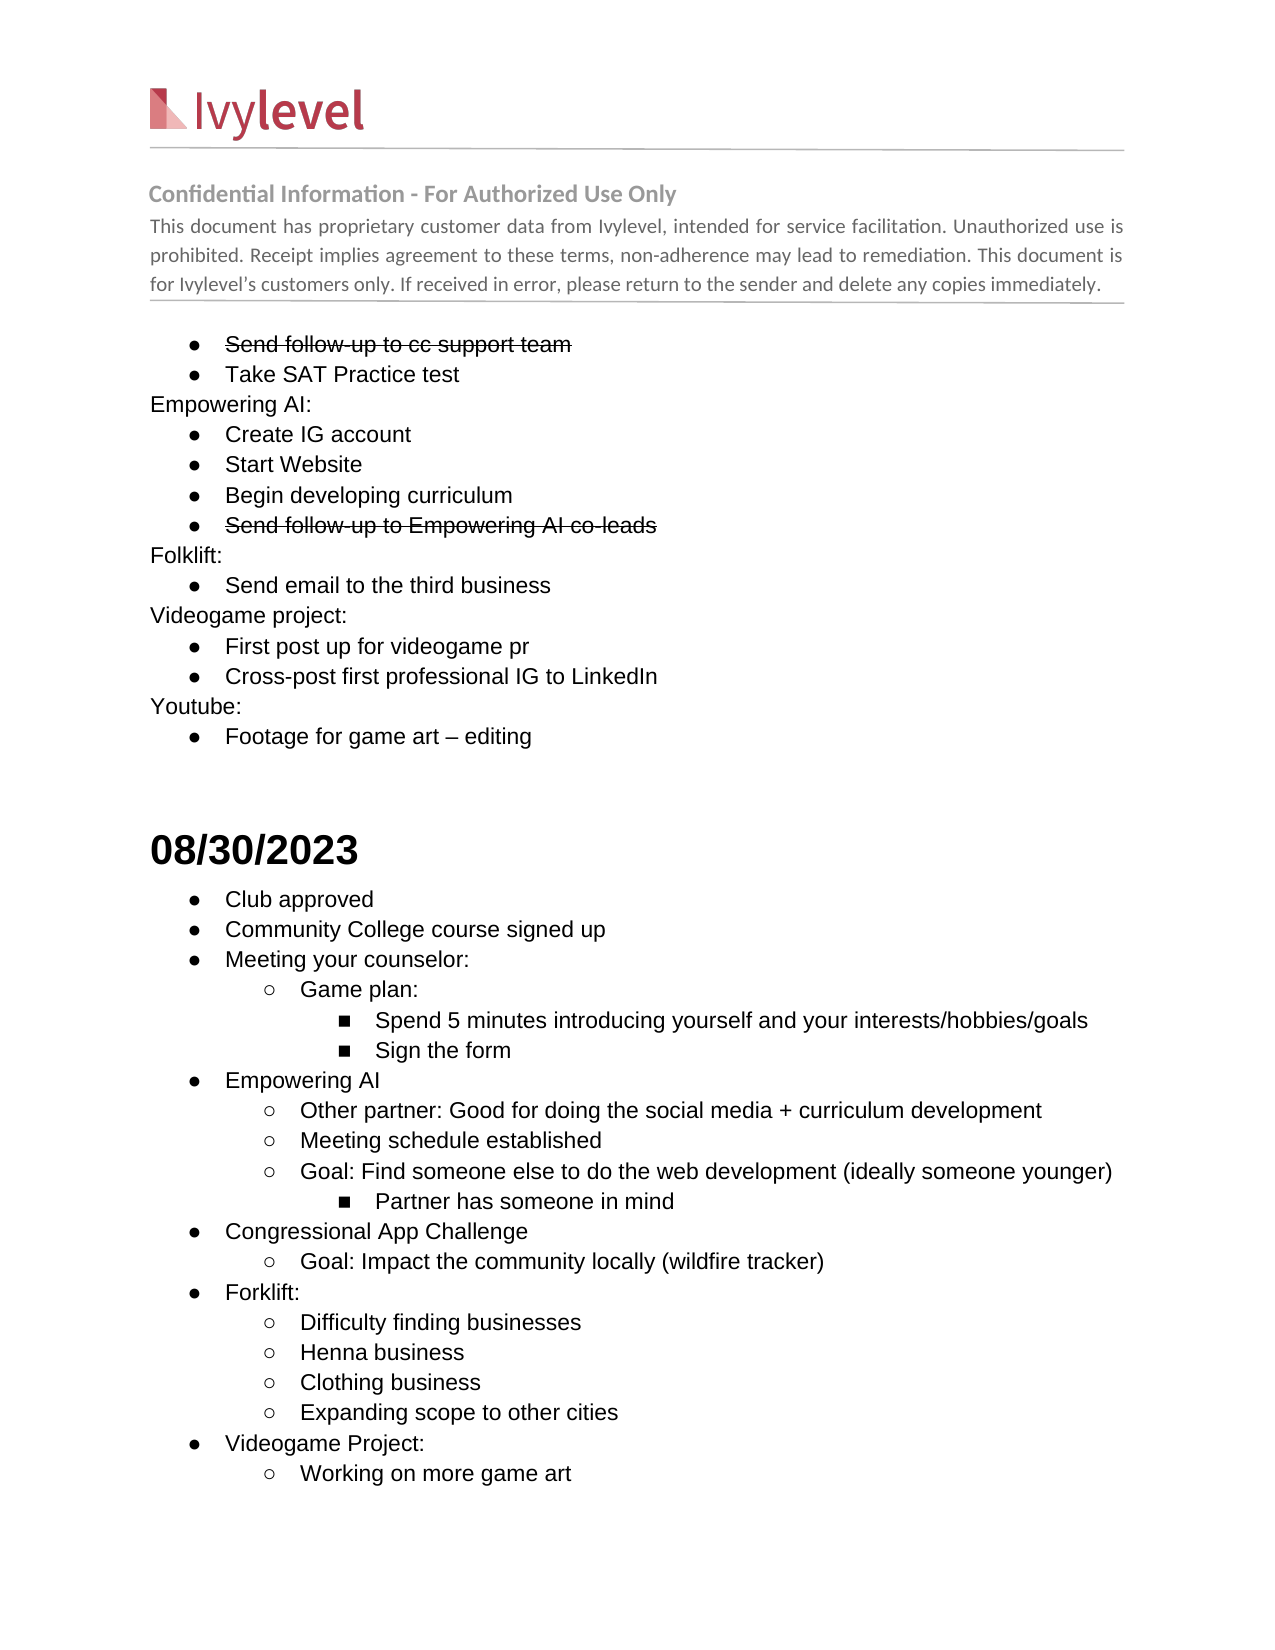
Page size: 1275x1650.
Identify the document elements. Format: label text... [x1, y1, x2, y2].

list Sign the form [337, 1037, 1125, 1063]
text Empowering AI: [150, 391, 1125, 417]
list Expanding scope to other cities [262, 1399, 1125, 1426]
text Videogame project: [150, 602, 1125, 629]
subtitle 08/30/2023 [150, 825, 1125, 873]
list Meeting schedule established [262, 1127, 1125, 1154]
list Cross-post first professional IG to LinkedIn [187, 663, 1125, 689]
list Working on more game art [262, 1460, 1125, 1486]
list First post up for videogame pr [187, 633, 1125, 659]
list Game plan: [262, 976, 1125, 1003]
text Youtube: [150, 693, 1125, 719]
list Community College course signed up [187, 916, 1125, 942]
text Folklift: [150, 542, 1125, 568]
list Difficulty finding businesses [262, 1309, 1125, 1335]
list Footage for game art – editing [187, 723, 1125, 749]
list Videogame Project: [187, 1429, 1125, 1456]
list Congressional App Challenge [187, 1218, 1125, 1244]
list Henna business [262, 1339, 1125, 1365]
list Spend 5 minutes introducing yourself and your interests/hobbies/goals [337, 1007, 1125, 1033]
list Partner has someone in mind [337, 1188, 1125, 1214]
list Begin developing curriculum [187, 482, 1125, 508]
list Send follow-up to Empowering AI co-leads [187, 512, 1125, 538]
list Empowering AI [187, 1067, 1125, 1093]
list Forklift: [187, 1278, 1125, 1305]
list Meeting your counselor: [187, 946, 1125, 972]
list Goal: Impact the community locally (wildfire tracker) [262, 1248, 1125, 1274]
list Start Website [187, 451, 1125, 478]
list Send email to the third business [187, 572, 1125, 598]
list Club approved [187, 886, 1125, 912]
list Clothing business [262, 1369, 1125, 1395]
list Create IG account [187, 421, 1125, 447]
list Send follow-up to cc support team [187, 331, 1125, 357]
list Take SAT Practice test [187, 361, 1125, 387]
list Goal: Find someone else to do the web development (ideally someone younger) [262, 1158, 1125, 1184]
picture [150, 75, 365, 144]
list Other partner: Good for doing the social media + curriculum development [262, 1097, 1125, 1123]
